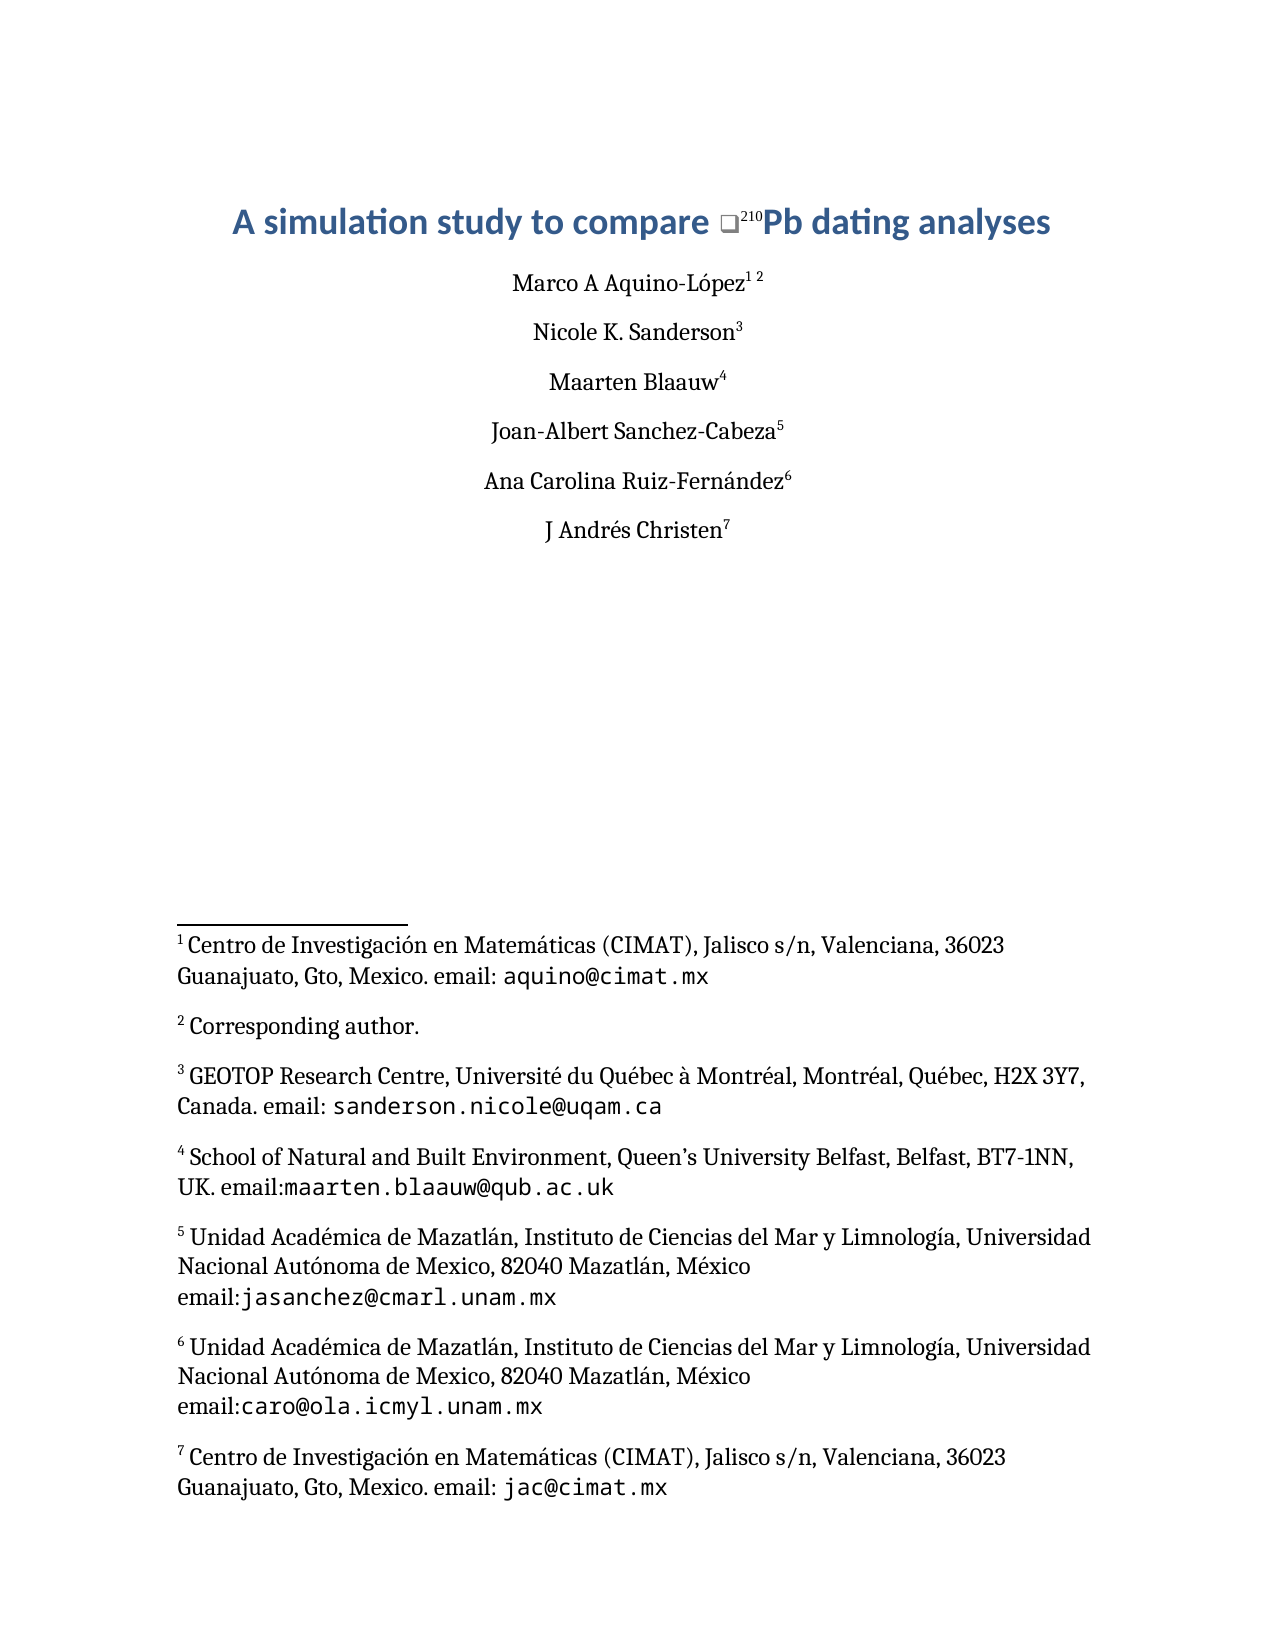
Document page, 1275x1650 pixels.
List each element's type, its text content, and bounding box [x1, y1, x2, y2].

text Maarten Blaauw [177, 368, 1098, 396]
text Nicole K. Sanderson [177, 318, 1098, 347]
text Joan-Albert Sanchez-Cabeza [177, 417, 1098, 446]
title A simulation study to compare Pb dating analyses [177, 198, 1098, 243]
text Ana Carolina Ruiz-Fernández [177, 467, 1098, 496]
text Marco A Aquino-López [177, 268, 1098, 297]
text J Andrés Christen [177, 516, 1098, 545]
